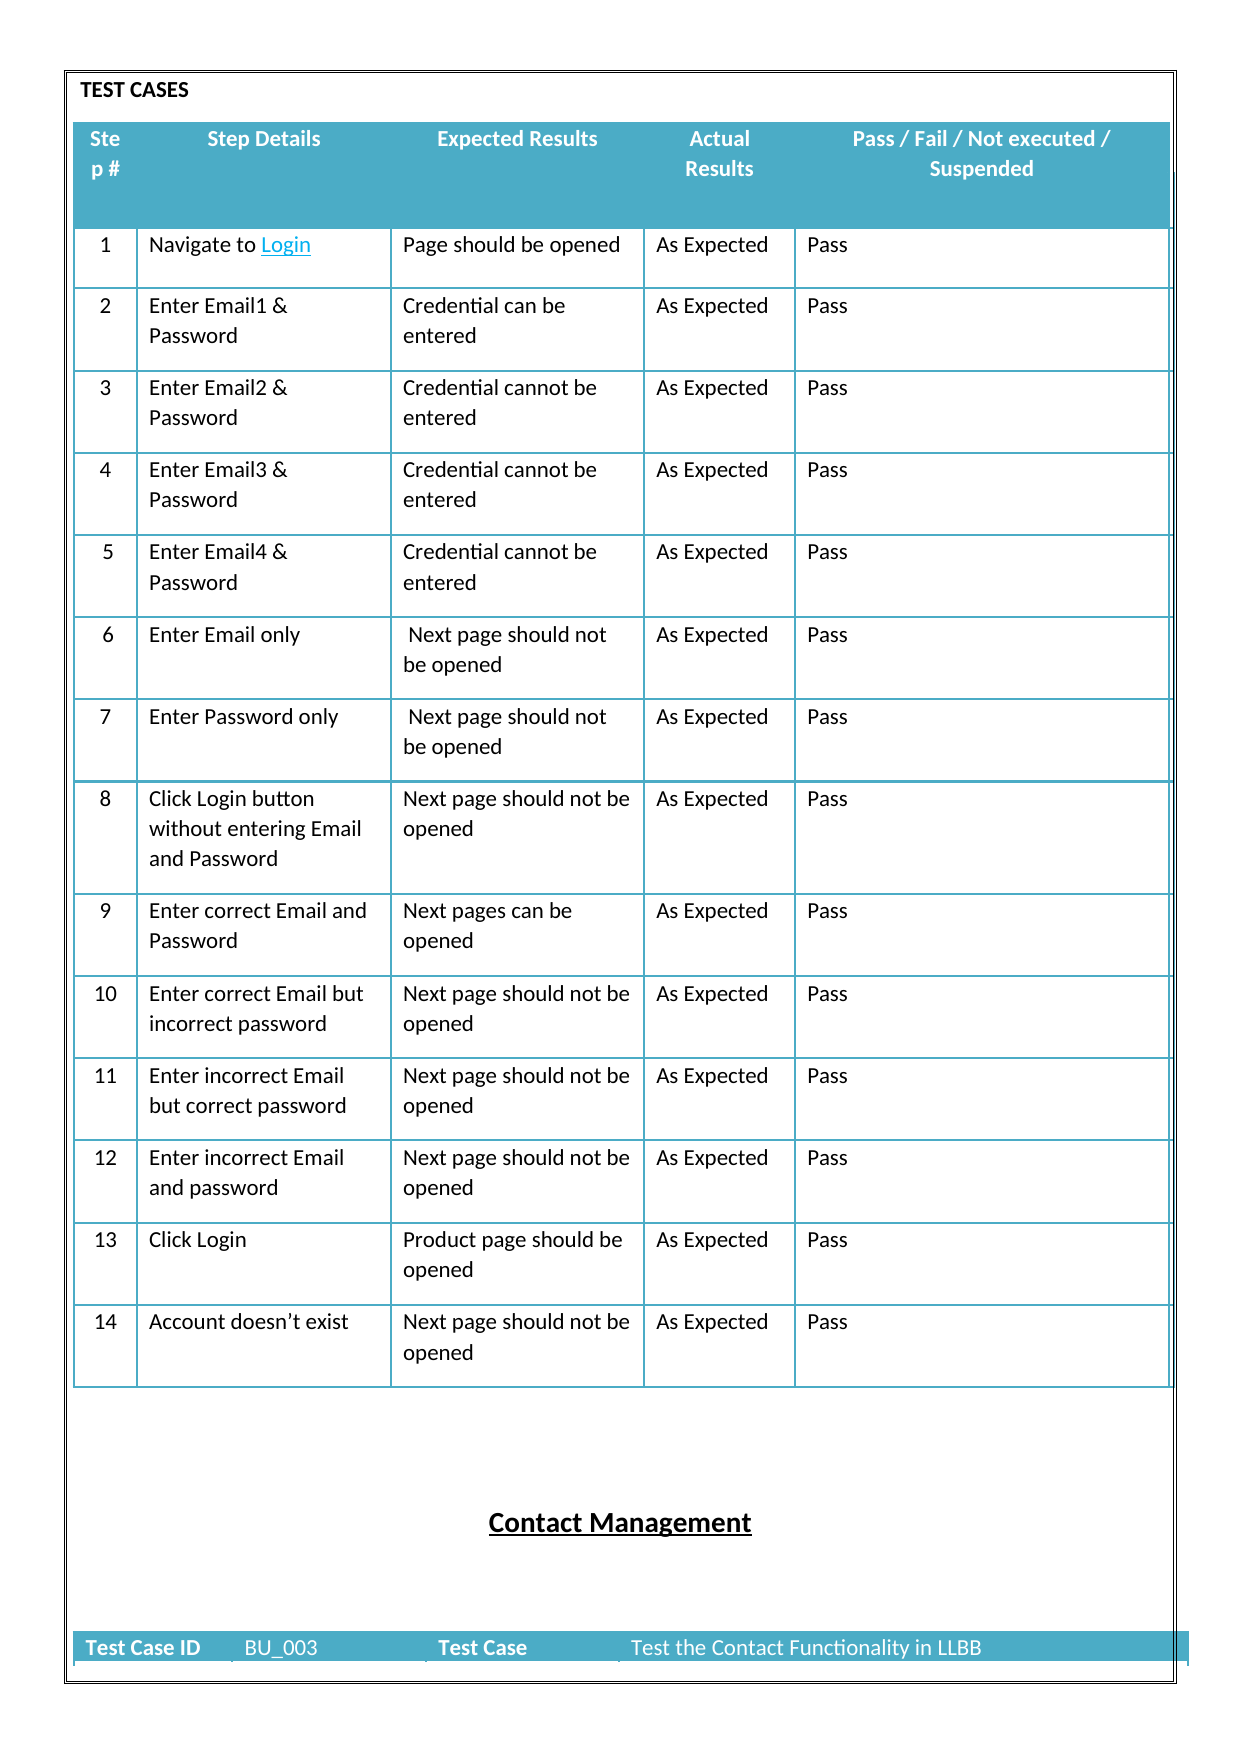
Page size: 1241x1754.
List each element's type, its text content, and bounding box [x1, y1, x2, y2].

table_cell 11 [75, 1059, 136, 1139]
table_cell Pass [796, 289, 1168, 369]
table_cell Credential can be entered [392, 289, 643, 369]
table_cell As Expected [645, 229, 794, 287]
table_cell Credential cannot be entered [392, 372, 643, 452]
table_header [427, 1633, 618, 1661]
table_cell Account doesn’t exist [138, 1306, 390, 1386]
table_cell As Expected [645, 895, 794, 975]
table_cell Product page should be opened [392, 1224, 643, 1304]
table_header Test Case ID [75, 1633, 231, 1661]
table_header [620, 1633, 1173, 1661]
table_cell 4 [75, 454, 136, 534]
table_cell Next page should not be opened [392, 977, 643, 1057]
table_cell Enter Email only [138, 618, 390, 698]
table_cell Click Login [138, 1224, 390, 1304]
table_cell As Expected [645, 1141, 794, 1222]
table_cell Enter Password only [138, 700, 390, 780]
table_cell As Expected [645, 1306, 794, 1386]
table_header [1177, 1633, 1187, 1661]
table_cell Enter Email1 & Password [138, 289, 390, 369]
table_cell Pass [796, 895, 1168, 975]
table_cell As Expected [645, 618, 794, 698]
table_cell Pass [796, 783, 1168, 893]
table_cell 10 [75, 977, 136, 1057]
table_cell 5 [75, 536, 136, 616]
table_cell Next page should not be opened [392, 1059, 643, 1139]
table_cell Enter correct Email but incorrect password [138, 977, 390, 1057]
table_cell Pass [796, 454, 1168, 534]
table_cell 13 [75, 1224, 136, 1304]
table_cell As Expected [645, 783, 794, 893]
table_cell As Expected [645, 536, 794, 616]
table_cell Pass [796, 977, 1168, 1057]
table_cell Enter incorrect Email but correct password [138, 1059, 390, 1139]
table_cell Pass [796, 372, 1168, 452]
text Contact Management [75, 1504, 1165, 1540]
table_cell Next page should not be opened [392, 700, 643, 780]
table_header Expected Results [392, 124, 643, 227]
table_cell 7 [75, 700, 136, 780]
table_cell Pass [796, 1224, 1168, 1304]
table_cell As Expected [645, 1059, 794, 1139]
table_header BU_003 [233, 1633, 425, 1661]
table_cell Click Login button without entering Email and Password [138, 783, 390, 893]
table_cell As Expected [645, 289, 794, 369]
table_header Step Details [138, 124, 390, 227]
table_cell Next page should not be opened [392, 1306, 643, 1386]
table_cell 2 [75, 289, 136, 369]
table_cell Page should be opened [392, 229, 643, 287]
table_cell Pass [796, 536, 1168, 616]
table_cell As Expected [645, 977, 794, 1057]
table_cell 8 [75, 783, 136, 893]
table_cell 3 [75, 372, 136, 452]
table_cell As Expected [645, 700, 794, 780]
table_cell 6 [75, 618, 136, 698]
table_header Actual Results [645, 124, 794, 227]
table_cell Next page should not be opened [392, 783, 643, 893]
table_cell Next page should not be opened [392, 1141, 643, 1222]
table_cell Pass [796, 618, 1168, 698]
table_cell Pass [796, 1059, 1168, 1139]
table_cell Credential cannot be entered [392, 536, 643, 616]
table_cell 1 [75, 229, 136, 287]
table_cell 12 [75, 1141, 136, 1222]
table_cell Enter correct Email and Password [138, 895, 390, 975]
table_cell 14 [75, 1306, 136, 1386]
table_cell Pass [796, 1306, 1168, 1386]
table_header Pass / Fail / Not executed / Suspended [796, 124, 1168, 227]
table_cell Next page should not be opened [392, 618, 643, 698]
text TEST CASES [75, 75, 1165, 103]
table_cell 9 [75, 895, 136, 975]
table_cell Credential cannot be entered [392, 454, 643, 534]
table_cell Pass [796, 229, 1168, 287]
table_cell As Expected [645, 372, 794, 452]
table_header Step # [75, 124, 136, 227]
table_cell Navigate to Login [138, 229, 390, 287]
table_cell As Expected [645, 1224, 794, 1304]
table_cell Enter incorrect Email and password [138, 1141, 390, 1222]
table_cell Enter Email4 & Password [138, 536, 390, 616]
table_cell Enter Email2 & Password [138, 372, 390, 452]
table_cell Enter Email3 & Password [138, 454, 390, 534]
table_cell As Expected [645, 454, 794, 534]
table_cell Pass [796, 1141, 1168, 1222]
table_cell Pass [796, 700, 1168, 780]
table_cell Next pages can be opened [392, 895, 643, 975]
